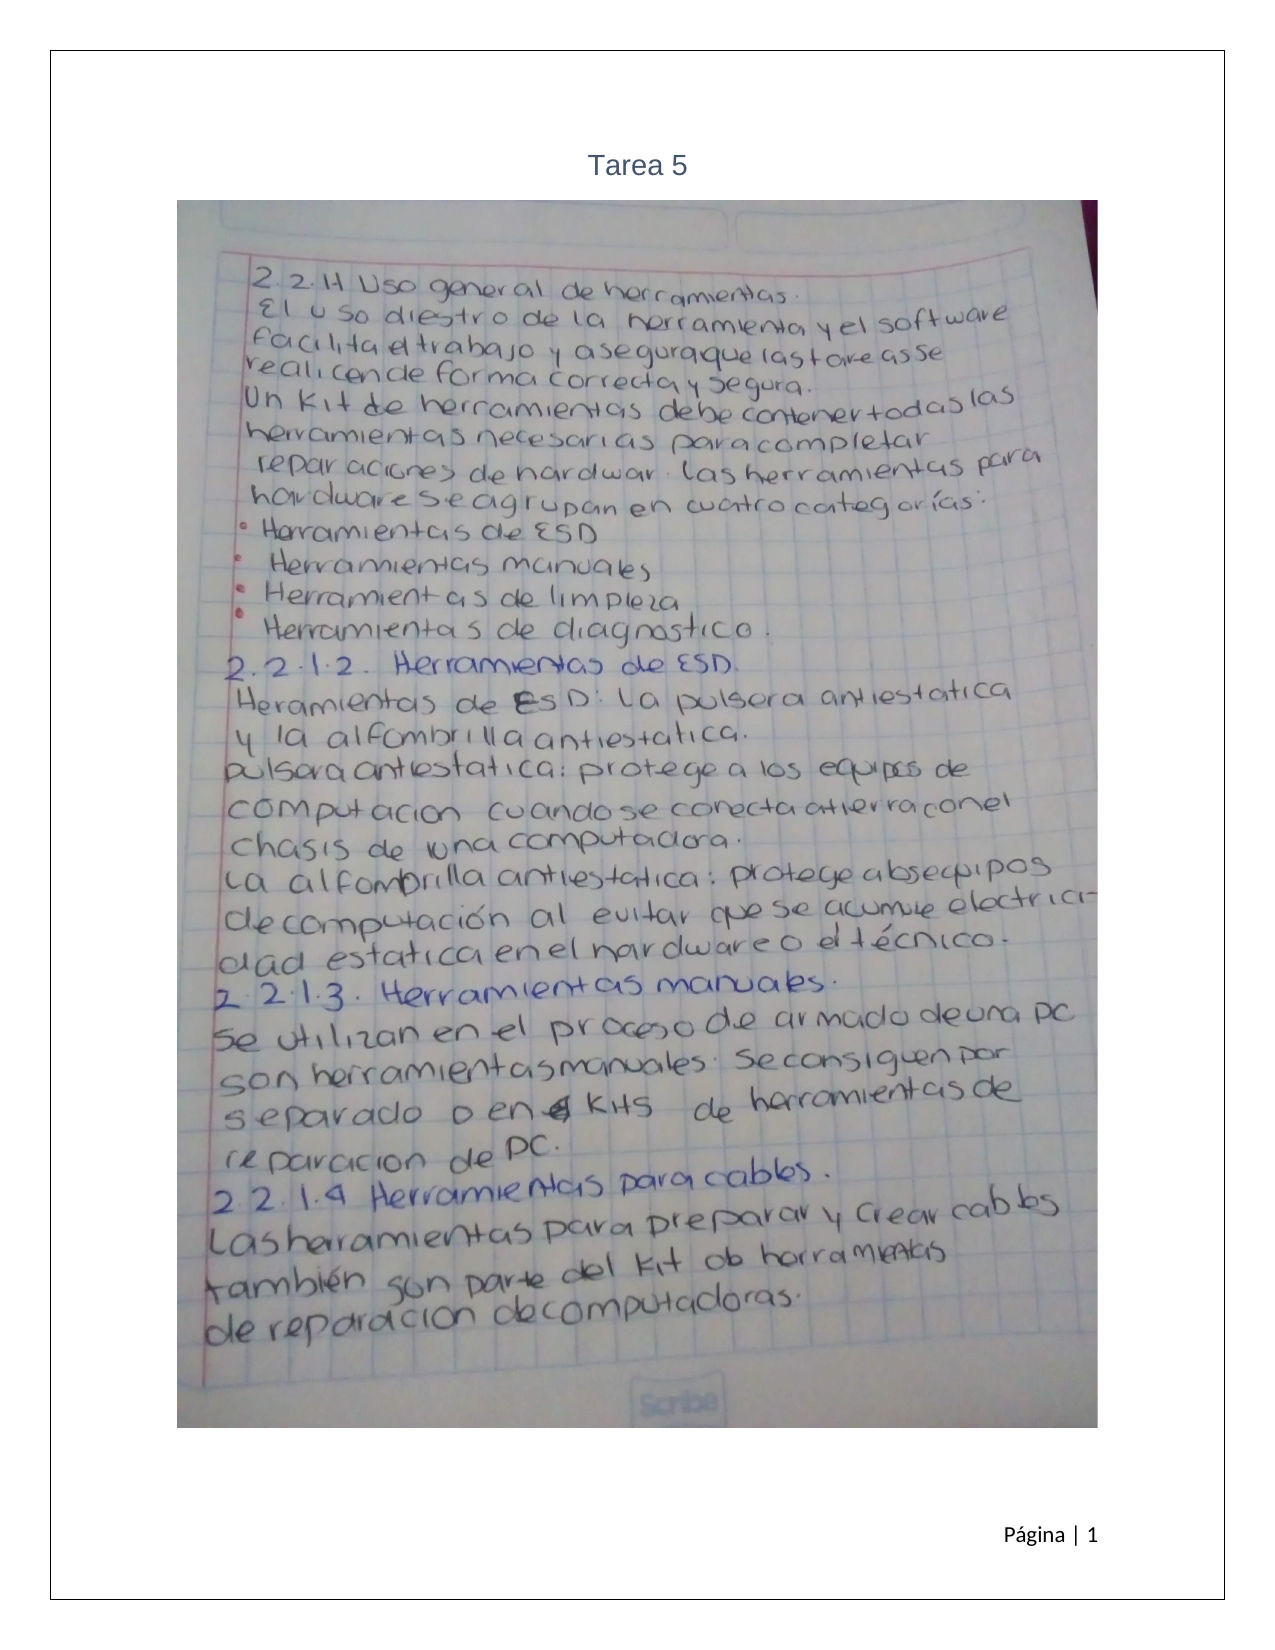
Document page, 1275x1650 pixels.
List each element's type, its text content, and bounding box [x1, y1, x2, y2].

text Tarea 5 [177, 147, 1098, 181]
picture [177, 200, 1098, 1428]
